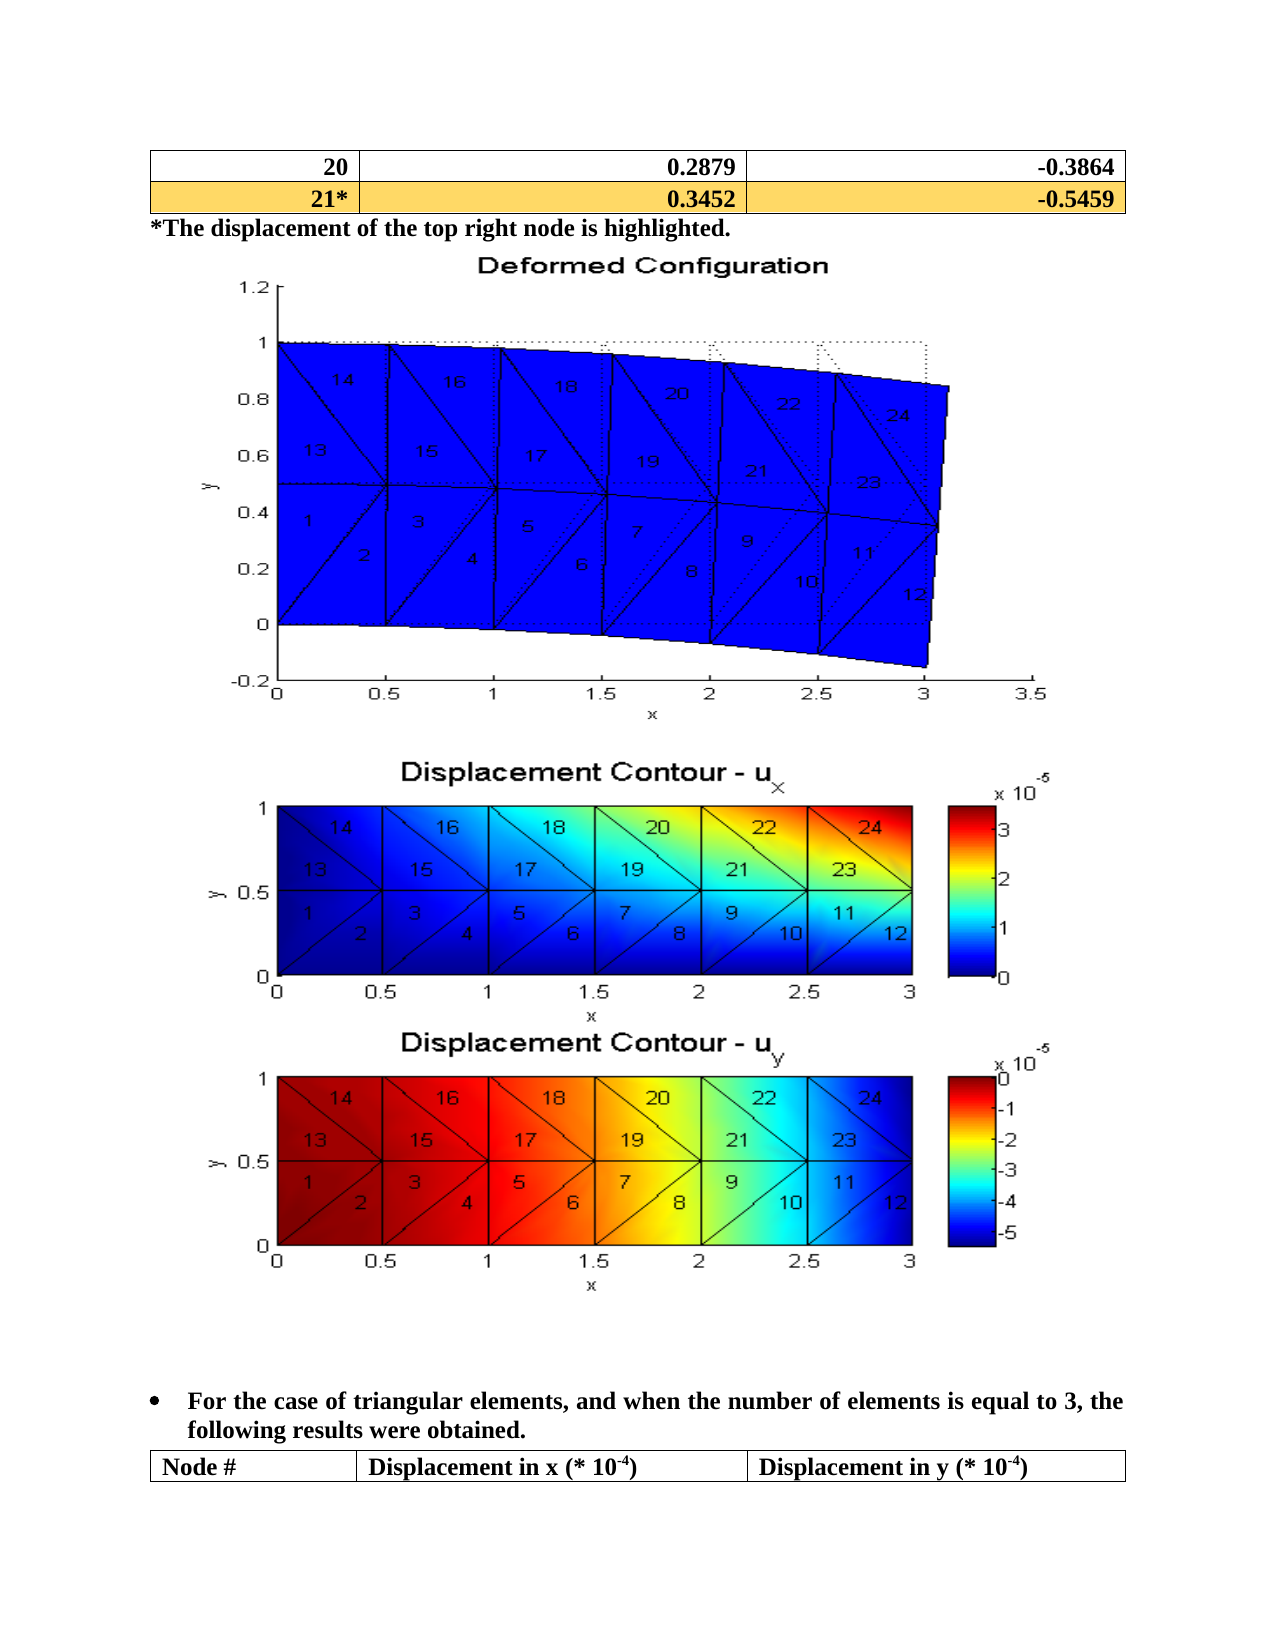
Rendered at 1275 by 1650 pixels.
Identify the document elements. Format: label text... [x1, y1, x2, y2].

picture [150, 739, 1126, 1310]
table_header Node # [151, 1451, 356, 1481]
table_cell 20 [151, 151, 359, 181]
picture [150, 248, 1125, 733]
table_header Displacement in y (* 10-4) [748, 1451, 1125, 1481]
table_header Displacement in x (* 10-4) [357, 1451, 747, 1481]
text *The displacement of the top right node is highlighted. [150, 214, 1125, 242]
table_cell 0.2879 [360, 151, 746, 181]
list For the case of triangular elements, and when the number of elements is equal to 3, the following results were obtained. [150, 1386, 1125, 1443]
table_cell 0.3452 [360, 182, 746, 212]
table_cell -0.5459 [747, 182, 1125, 212]
table_cell 21* [151, 182, 359, 212]
table_cell -0.3864 [747, 151, 1125, 181]
